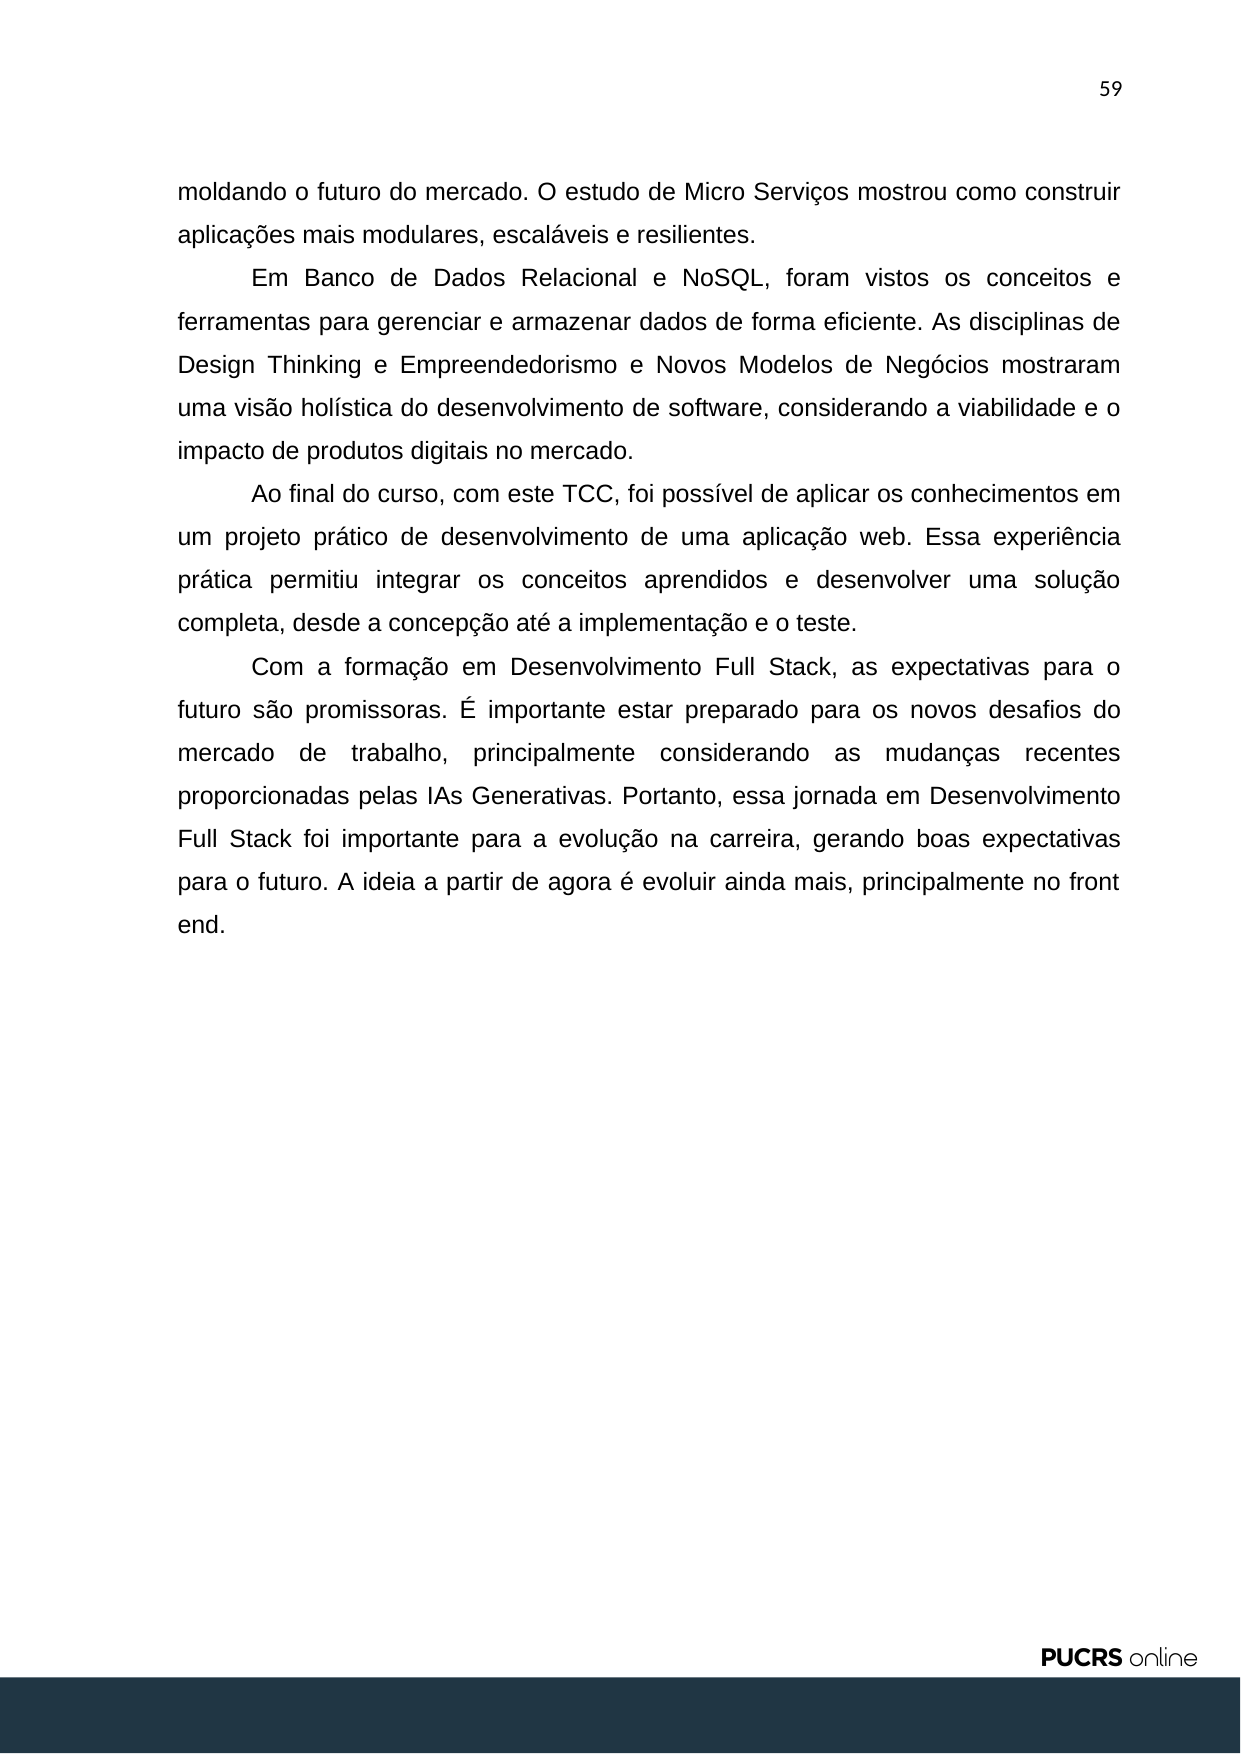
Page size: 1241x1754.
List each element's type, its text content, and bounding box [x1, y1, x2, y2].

text Ao final do curso, com este TCC, foi possível de aplicar os conhecimentos em um projeto prático de desenvolvimento de uma aplicação web. Essa experiência prática permitiu integrar os conceitos aprendidos e desenvolver uma solução completa, desde a concepção até a implementação e o teste. [177, 479, 1122, 637]
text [177, 177, 1122, 249]
text Com a formação em Desenvolvimento Full Stack, as expectativas para o futuro são promissoras. É importante estar preparado para os novos desafios do mercado de trabalho, principalmente considerando as mudanças recentes proporcionadas pelas IAs Generativas. Portanto, essa jornada em Desenvolvimento Full Stack foi importante para a evolução na carreira, gerando boas expectativas para o futuro. A ideia a partir de agora é evoluir ainda mais, principalmente no front end. [177, 652, 1122, 939]
text Em Banco de Dados Relacional e NoSQL, foram vistos os conceitos e ferramentas para gerenciar e armazenar dados de forma eficiente. As disciplinas de Design Thinking e Empreendedorismo e Novos Modelos de Negócios mostraram uma visão holística do desenvolvimento de software, considerando a viabilidade e o impacto de produtos digitais no mercado. [177, 263, 1122, 465]
picture [1040, 1646, 1198, 1668]
